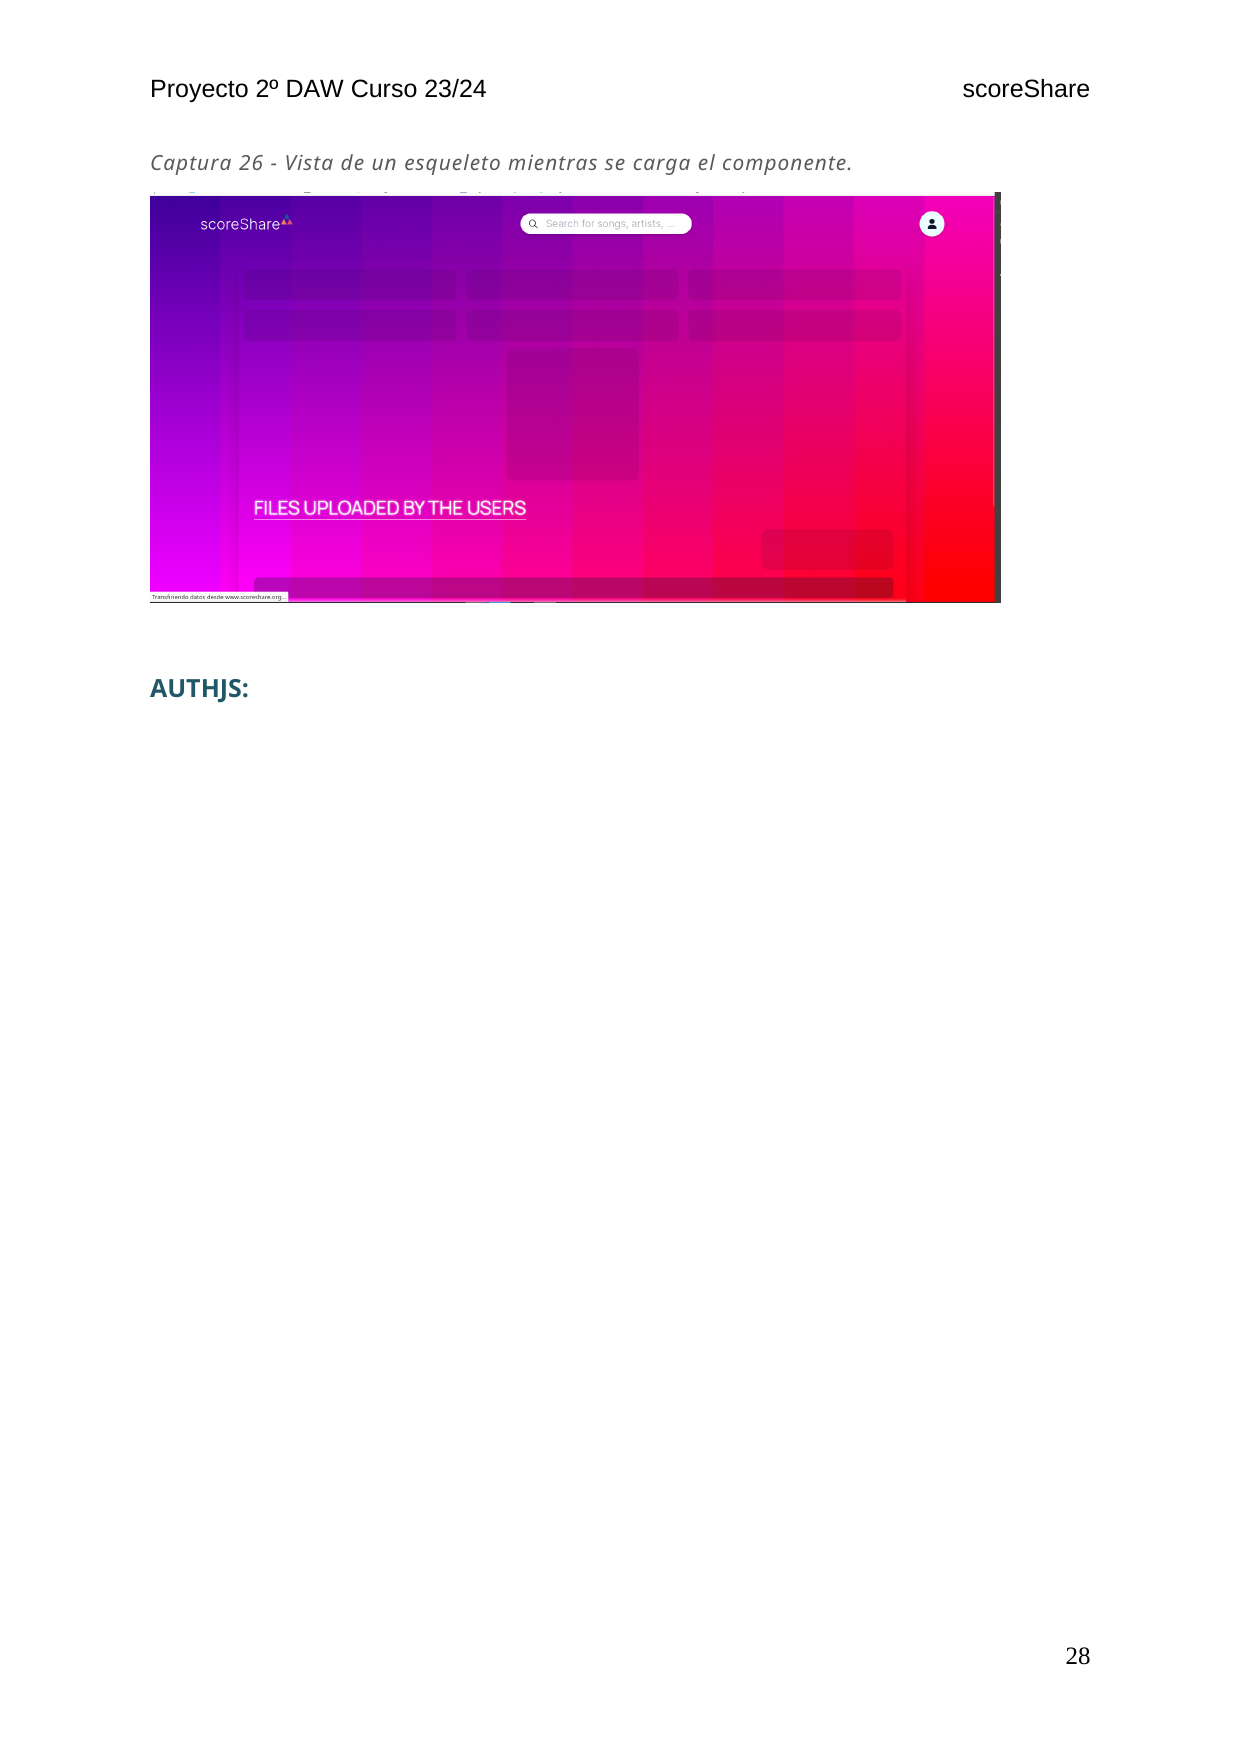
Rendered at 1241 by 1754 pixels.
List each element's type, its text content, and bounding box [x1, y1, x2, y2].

picture [150, 192, 1001, 603]
subtitle AUTHJS: [150, 670, 1090, 704]
